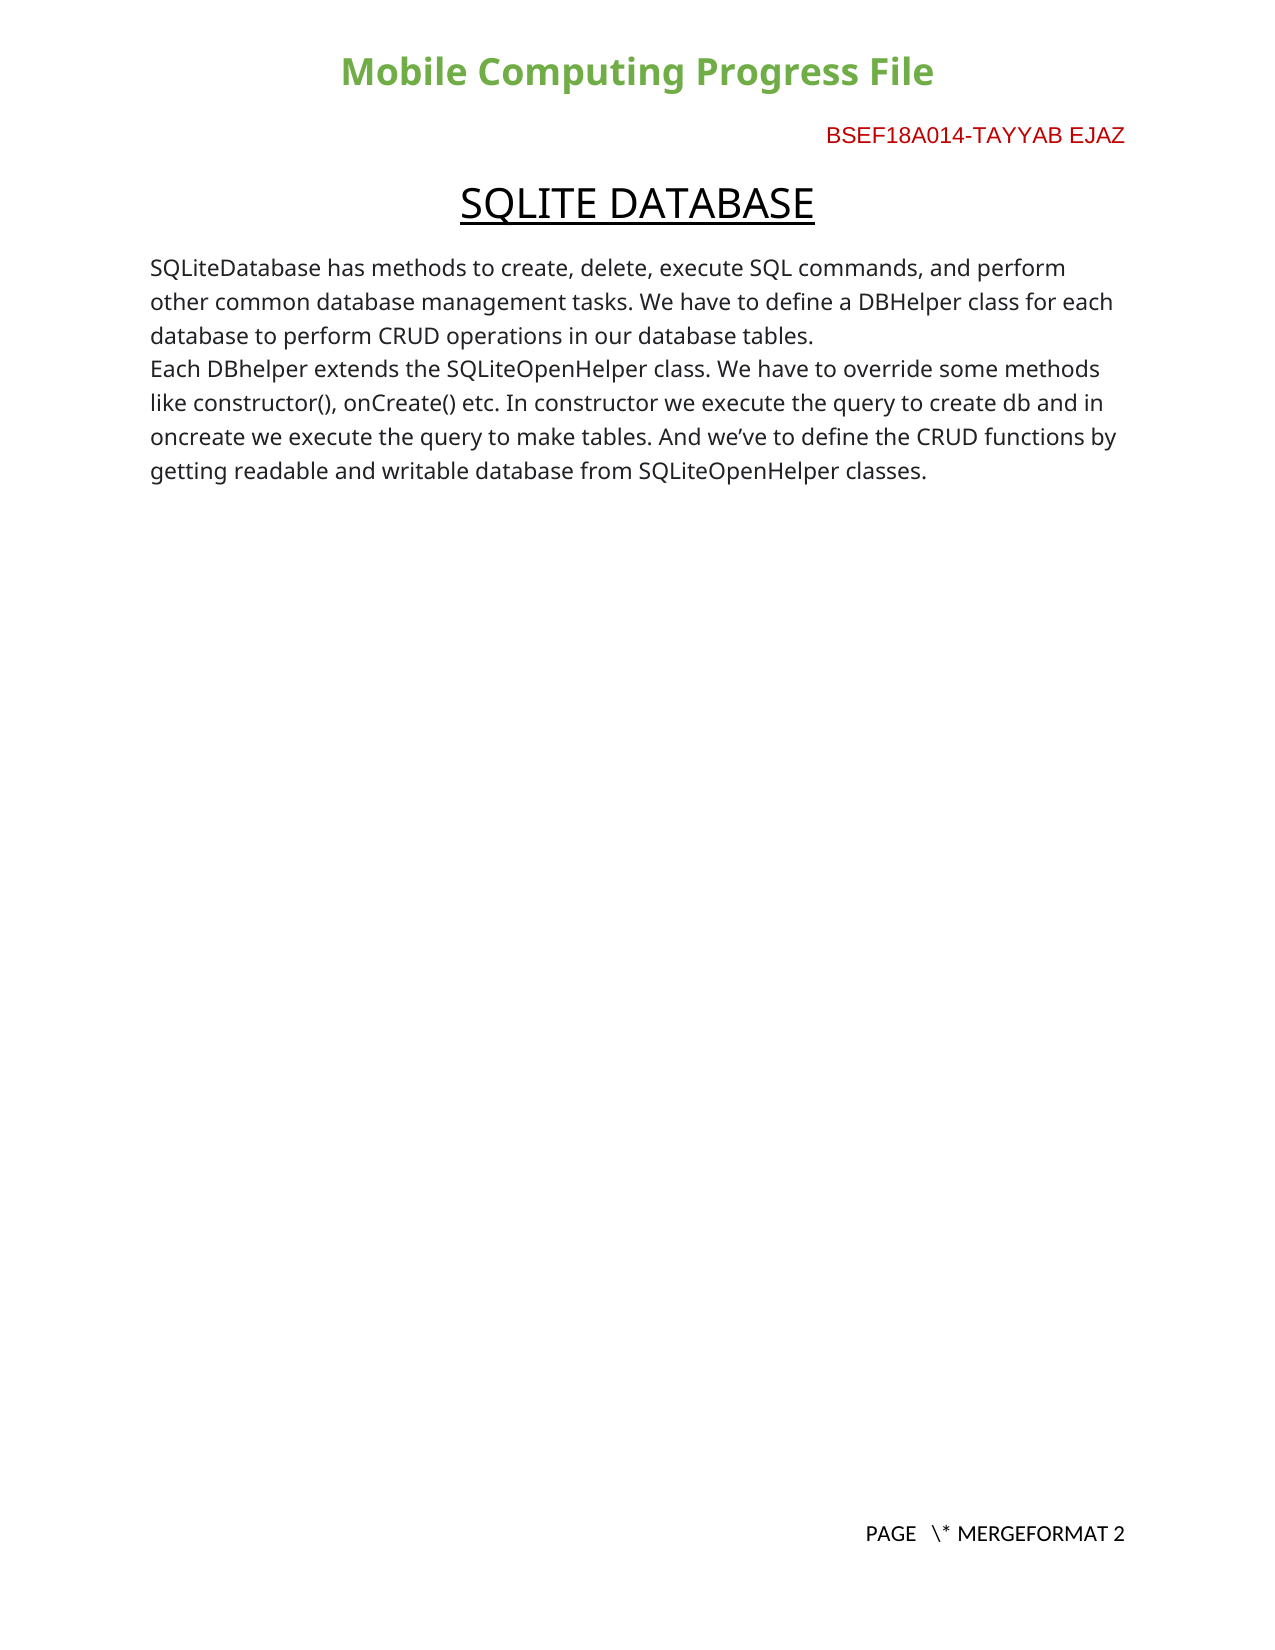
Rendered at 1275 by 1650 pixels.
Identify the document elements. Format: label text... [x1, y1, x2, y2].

list SQLiteDatabase has methods to create, delete, execute SQL commands, and perform other common database management tasks. We have to define a DBHelper class for each database to perform CRUD operations in our database tables. [150, 252, 1125, 351]
list Each DBhelper extends the SQLiteOpenHelper class. We have to override some methods like constructor(), onCreate() etc. In constructor we execute the query to create db and in oncreate we execute the query to make tables. And we’ve to define the CRUD functions by getting readable and writable database from SQLiteOpenHelper classes. [150, 353, 1125, 486]
text SQLITE DATABASE [150, 174, 1125, 231]
